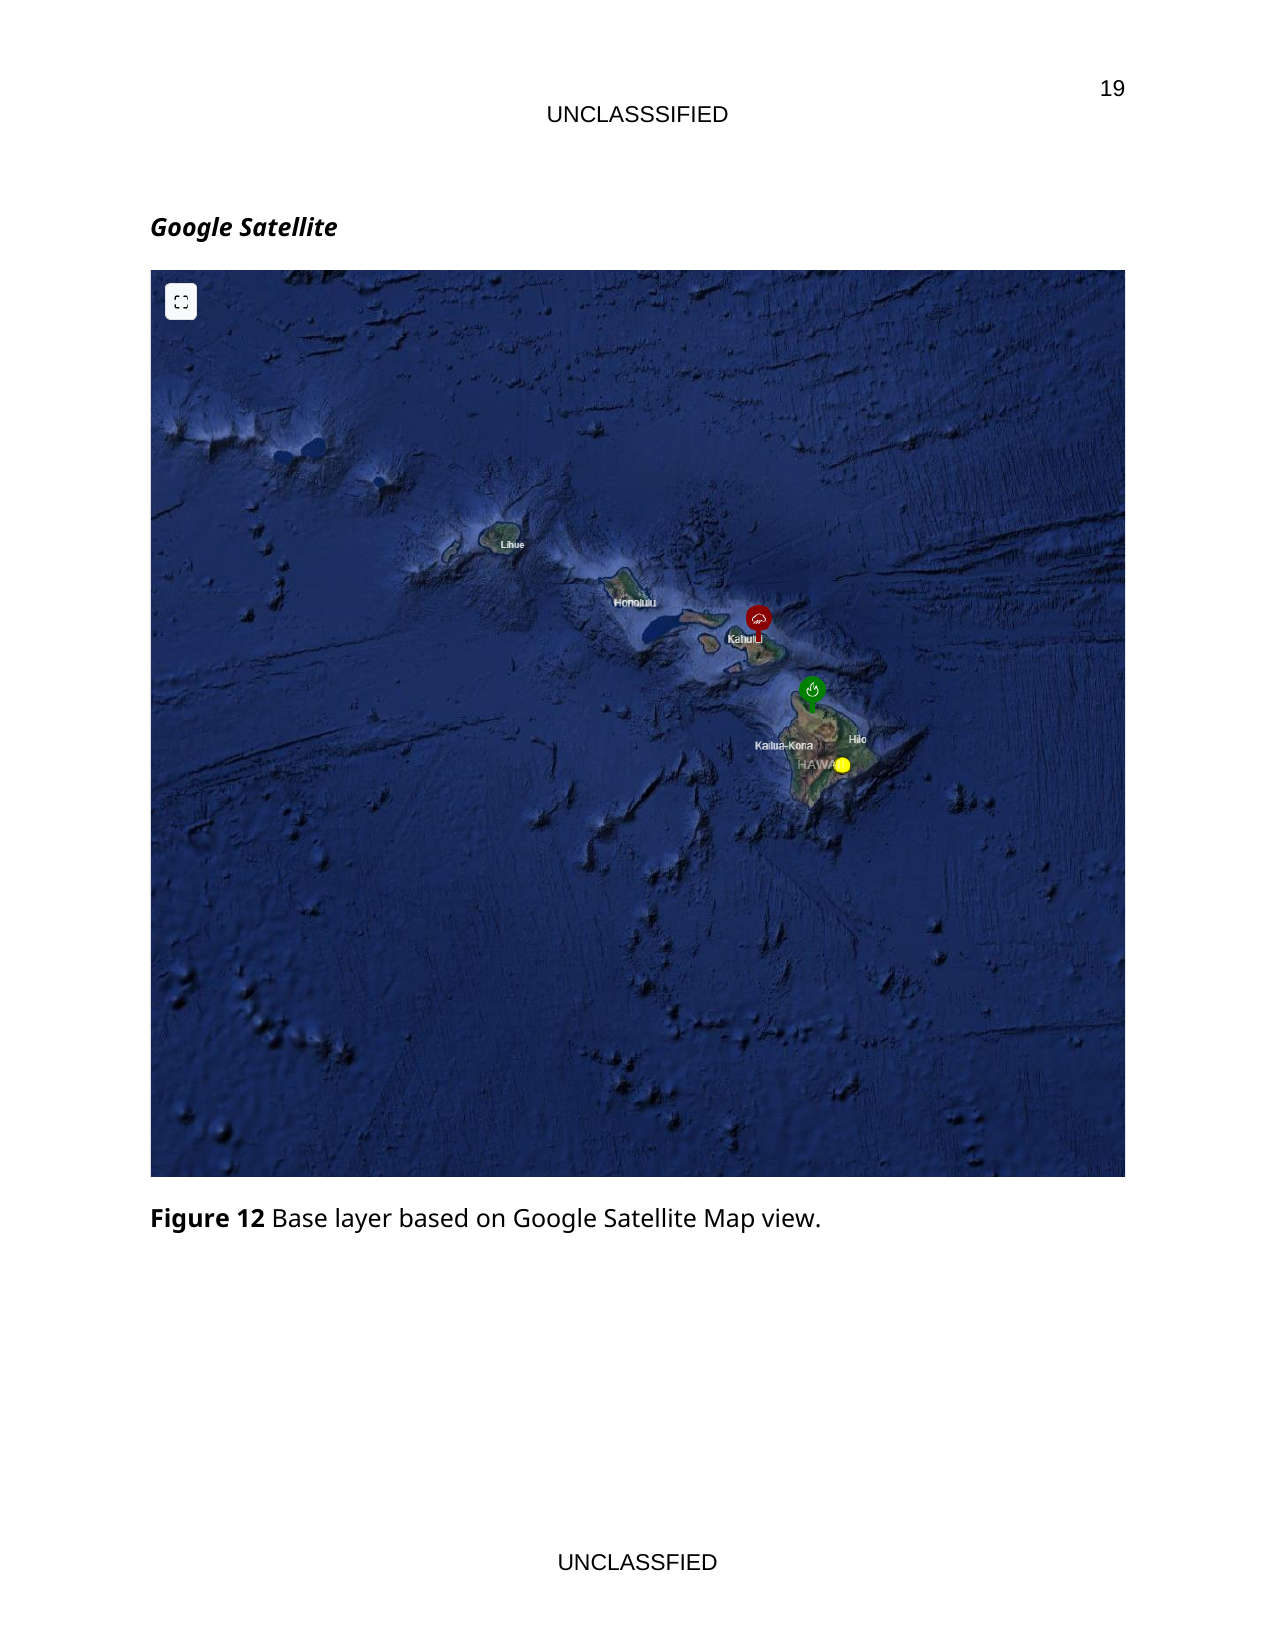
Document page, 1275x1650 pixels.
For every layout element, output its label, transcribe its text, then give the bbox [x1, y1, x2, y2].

text Figure 12 Base layer based on Google Satellite Map view. [150, 1201, 1125, 1235]
subtitle Google Satellite [150, 210, 1125, 244]
picture [150, 270, 1125, 1177]
